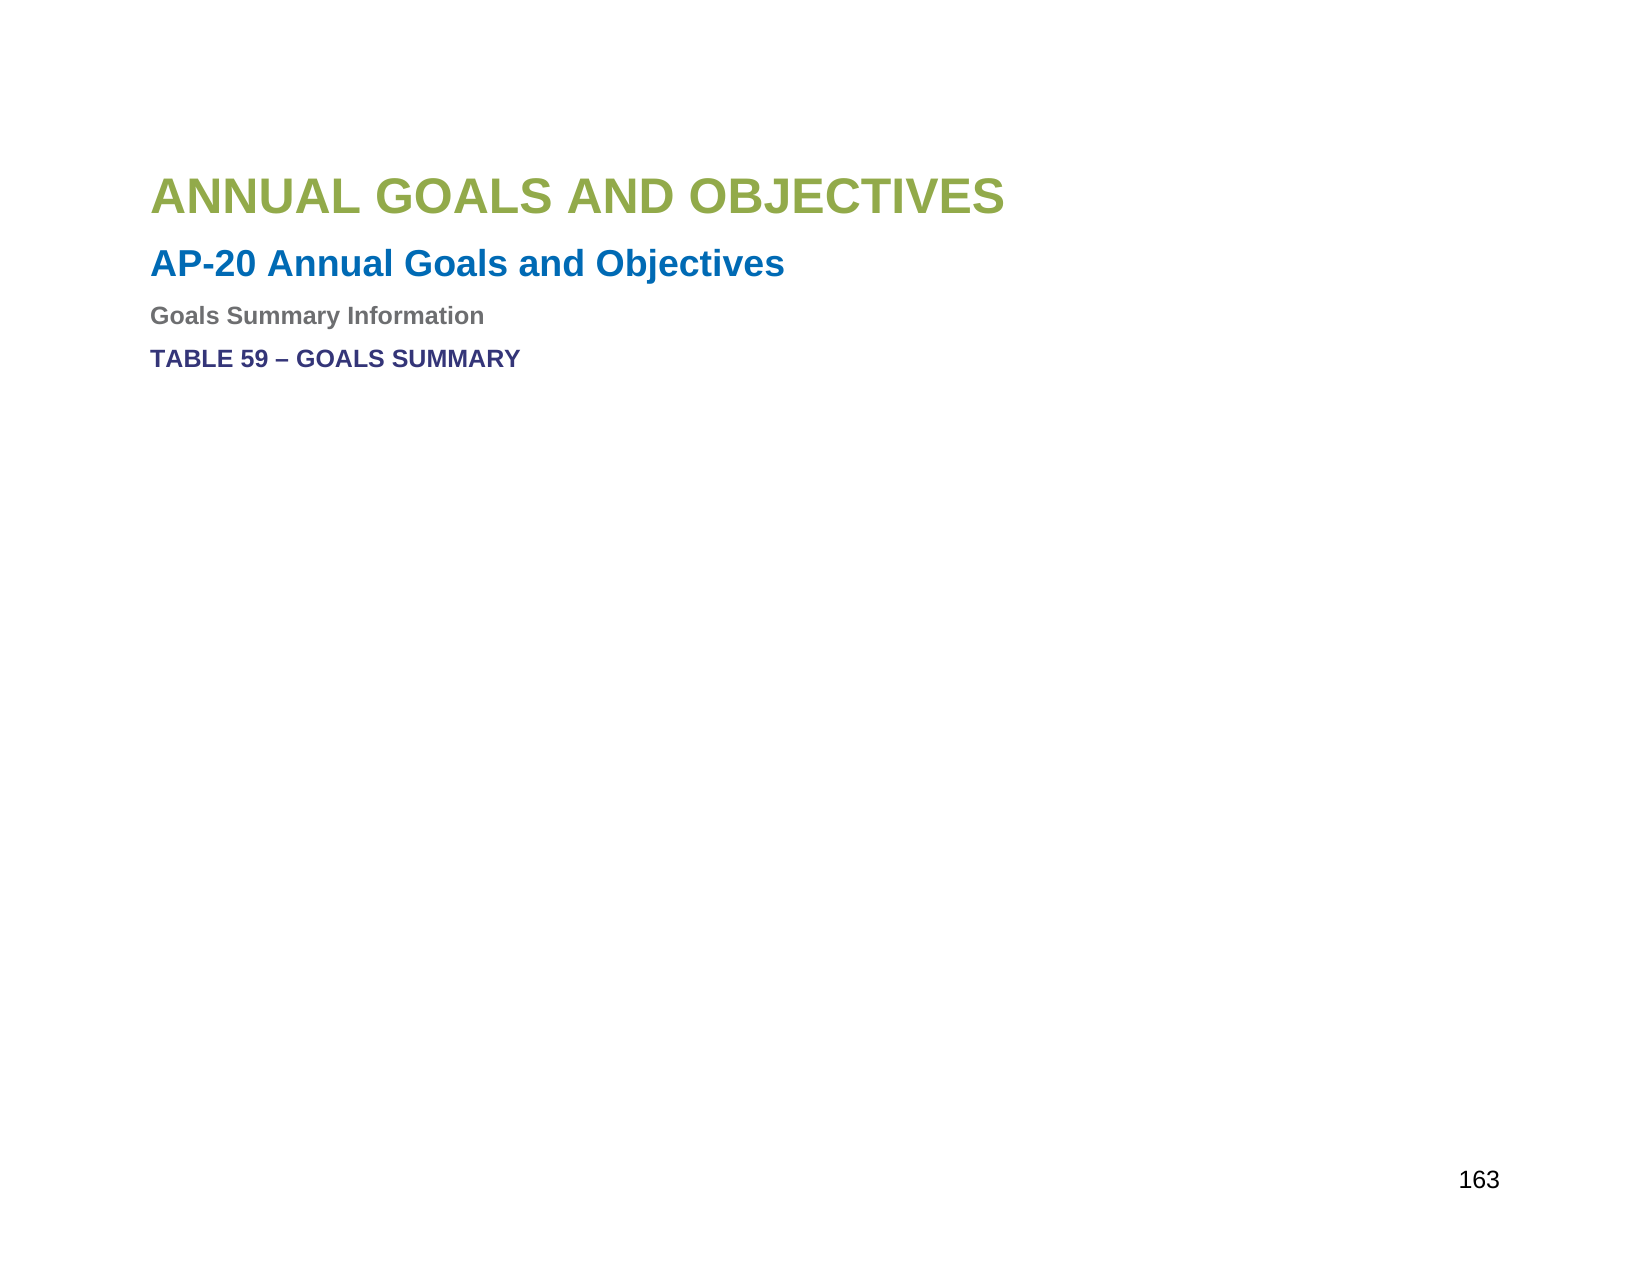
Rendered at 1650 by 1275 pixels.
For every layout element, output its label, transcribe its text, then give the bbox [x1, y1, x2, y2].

subtitle Annual Goals and Objectives [150, 167, 1500, 224]
subtitle AP-20 Annual Goals and Objectives [150, 241, 1500, 284]
text Goals Summary Information [150, 301, 1500, 329]
